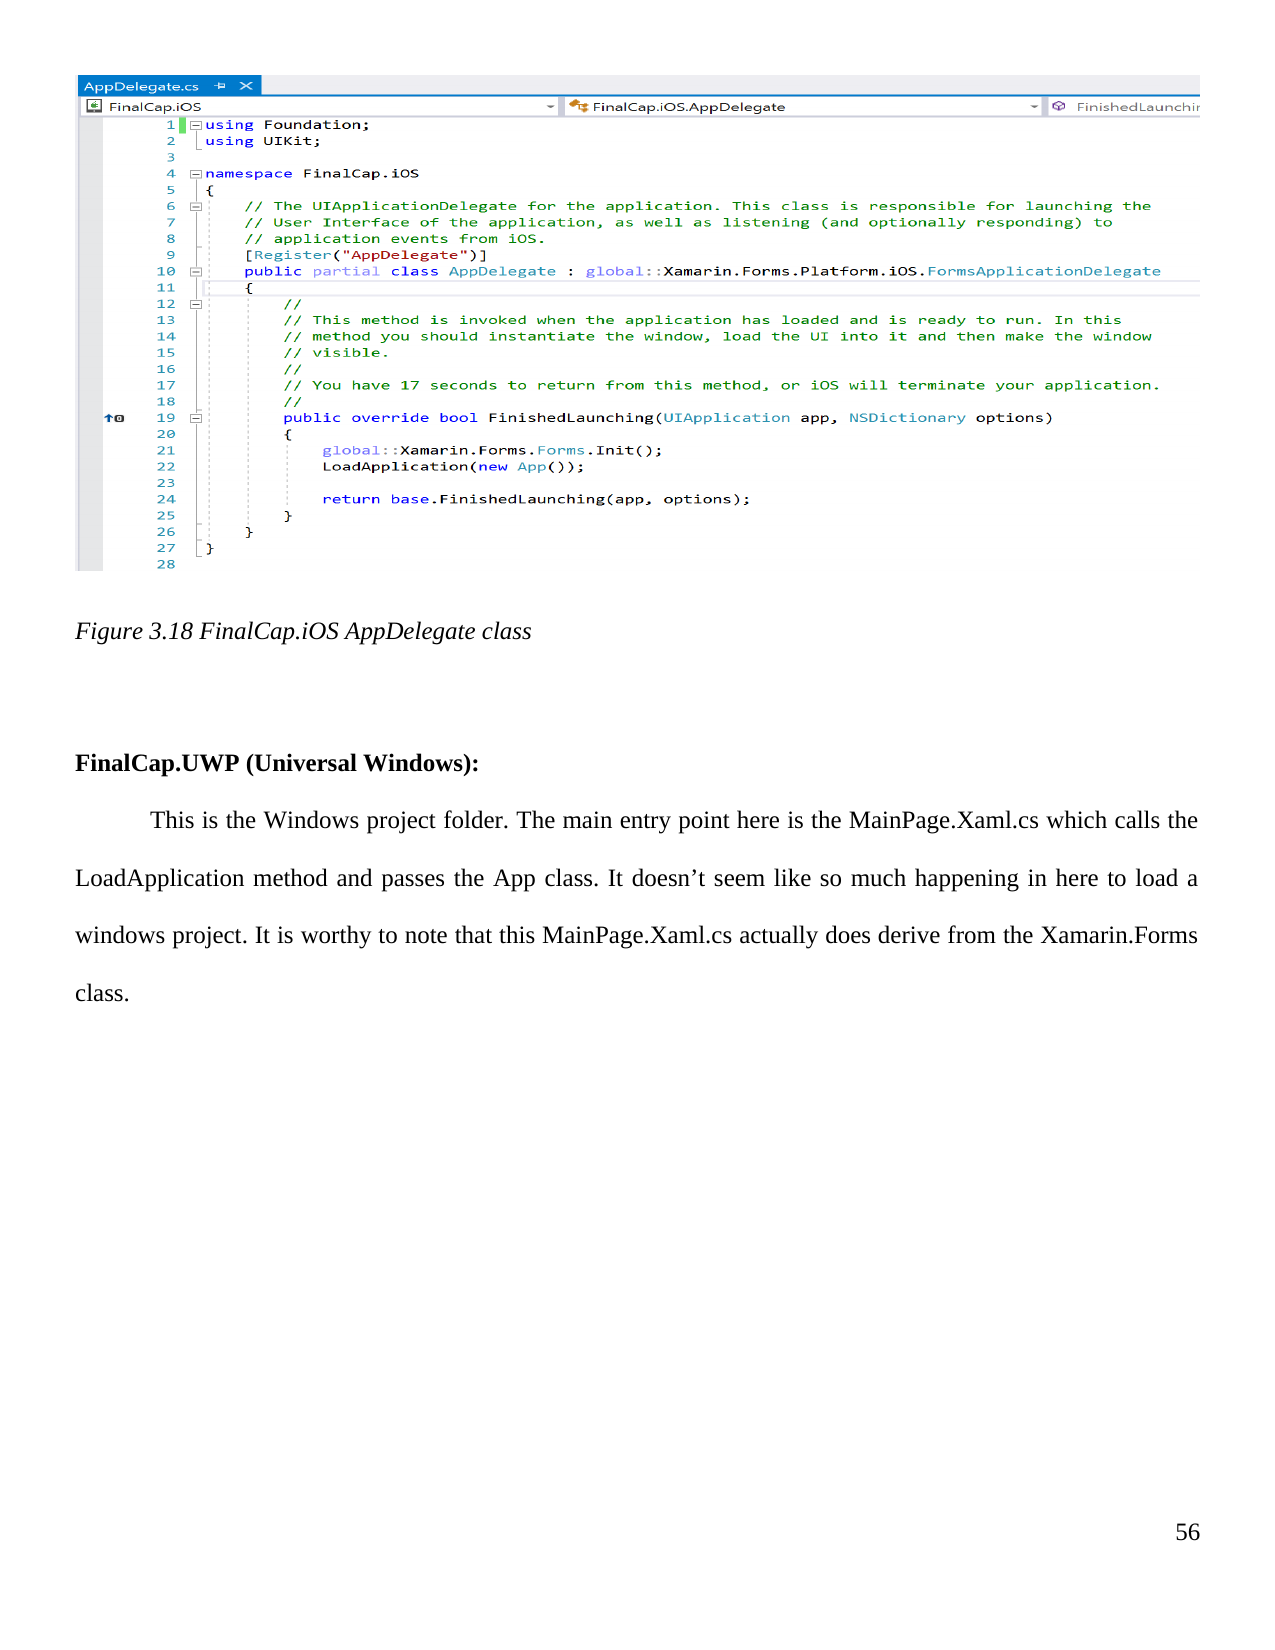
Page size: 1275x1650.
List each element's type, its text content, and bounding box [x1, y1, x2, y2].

subtitle FinalCap.UWP (Universal Windows): [75, 748, 1200, 776]
text This is the Windows project folder. The main entry point here is the MainPage.Xaml.cs which calls the LoadApplication method and passes the App class. It doesn’t seem like so much happening in here to load a windows project. It is worthy to note that this MainPage.Xaml.cs actually does derive from the Xamarin.Forms class. [75, 805, 1200, 1006]
picture [75, 75, 1200, 571]
subtitle Figure 3.18 FinalCap.iOS AppDelegate class [75, 616, 1200, 645]
